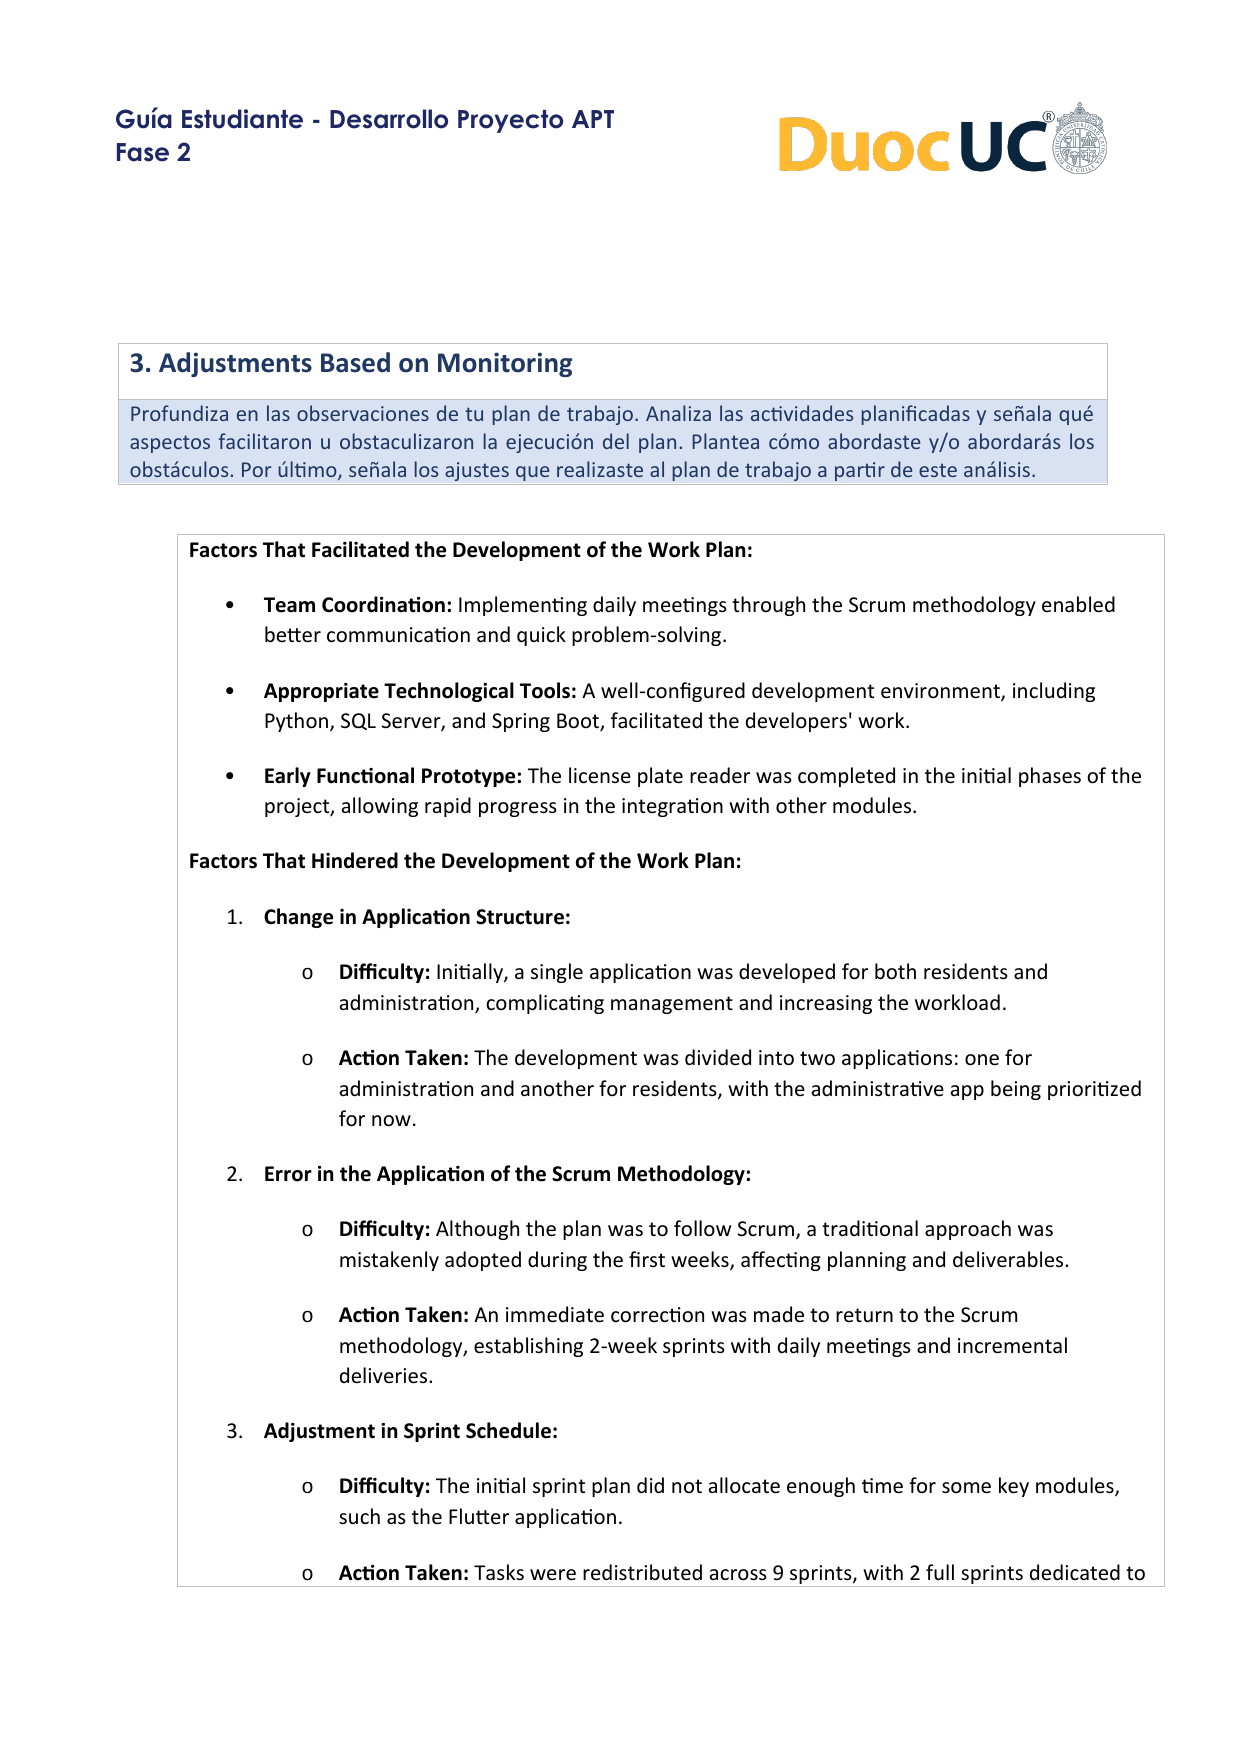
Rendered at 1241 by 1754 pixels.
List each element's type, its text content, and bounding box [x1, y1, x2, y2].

picture [779, 102, 1107, 174]
table_header 3. Adjustments Based on Monitoring [119, 344, 1107, 398]
table_cell Profundiza en las observaciones de tu plan de trabajo. Analiza las actividades planificadas y señala qué aspectos facilitaron u obstaculizaron la ejecución del plan. Plantea cómo abordaste y/o abordarás los obstáculos. Por último, señala los ajustes que realizaste al plan de trabajo a partir de este análisis. [119, 400, 1107, 483]
